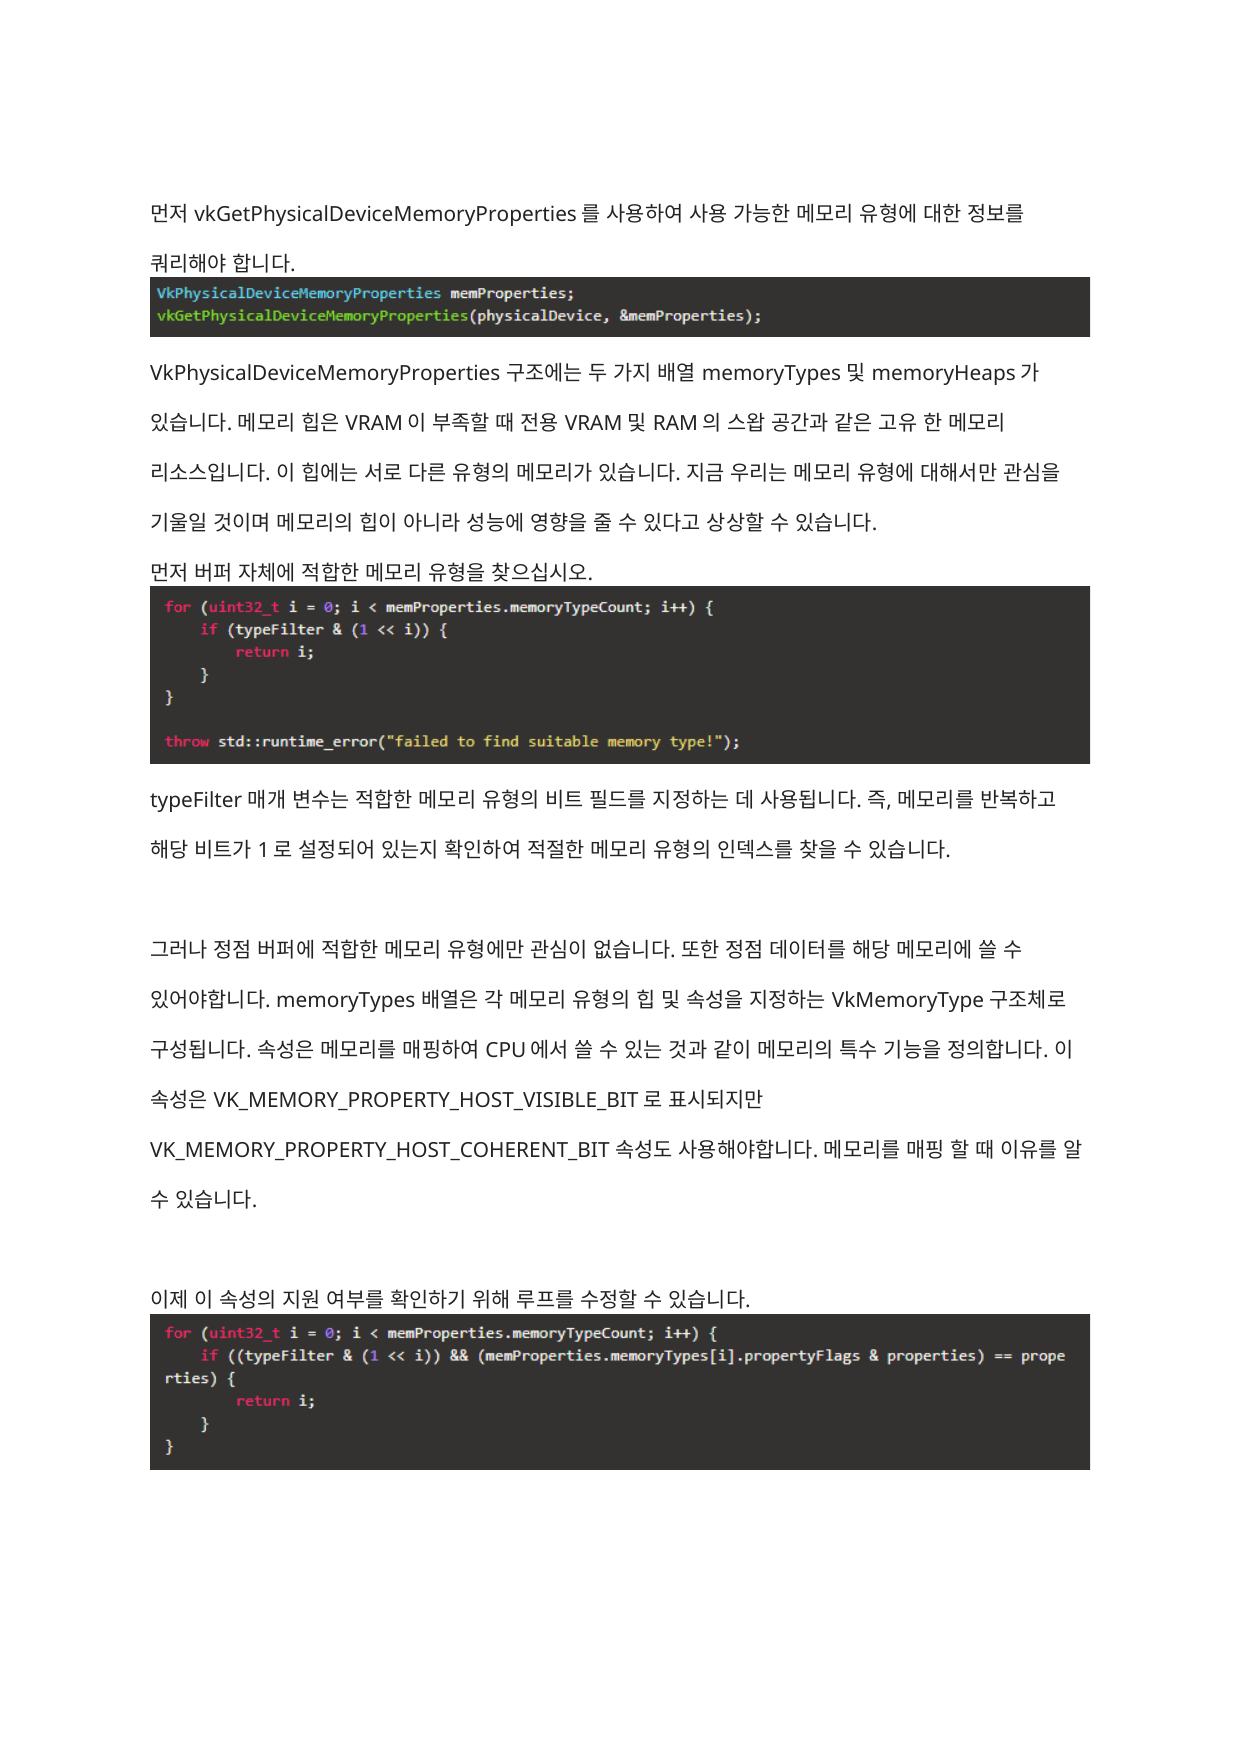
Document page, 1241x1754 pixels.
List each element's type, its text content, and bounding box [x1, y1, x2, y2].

text 먼저 vkGetPhysicalDeviceMemoryProperties를 사용하여 사용 가능한 메모리 유형에 대한 정보를 쿼리해야 합니다. [150, 177, 1090, 277]
text 이제 이 속성의 지원 여부를 확인하기 위해 루프를 수정할 수 있습니다. [150, 1264, 1090, 1314]
text 그러나 정점 버퍼에 적합한 메모리 유형에만 관심이 없습니다. 또한 정점 데이터를 해당 메모리에 쓸 수 있어야합니다. memoryTypes 배열은 각 메모리 유형의 힙 및 속성을 지정하는 VkMemoryType 구조체로 구성됩니다. 속성은 메모리를 매핑하여 CPU에서 쓸 수 있는 것과 같이 메모리의 특수 기능을 정의합니다. 이 속성은 VK_MEMORY_PROPERTY_HOST_VISIBLE_BIT로 표시되지만 VK_MEMORY_PROPERTY_HOST_COHERENT_BIT 속성도 사용해야합니다. 메모리를 매핑 할 때 이유를 알 수 있습니다. [150, 914, 1090, 1214]
text 먼저 버퍼 자체에 적합한 메모리 유형을 찾으십시오. [150, 537, 1090, 586]
picture [150, 277, 1091, 337]
text typeFilter 매개 변수는 적합한 메모리 유형의 비트 필드를 지정하는 데 사용됩니다. 즉, 메모리를 반복하고 해당 비트가 1로 설정되어 있는지 확인하여 적절한 메모리 유형의 인덱스를 찾을 수 있습니다. [150, 764, 1090, 864]
picture [150, 586, 1091, 764]
picture [150, 1314, 1091, 1470]
text VkPhysicalDeviceMemoryProperties 구조에는 두 가지 배열 memoryTypes 및 memoryHeaps가 있습니다. 메모리 힙은 VRAM이 부족할 때 전용 VRAM 및 RAM의 스왑 공간과 같은 고유 한 메모리 리소스입니다. 이 힙에는 서로 다른 유형의 메모리가 있습니다. 지금 우리는 메모리 유형에 대해서만 관심을 기울일 것이며 메모리의 힙이 아니라 성능에 영향을 줄 수 있다고 상상할 수 있습니다. [150, 337, 1090, 537]
